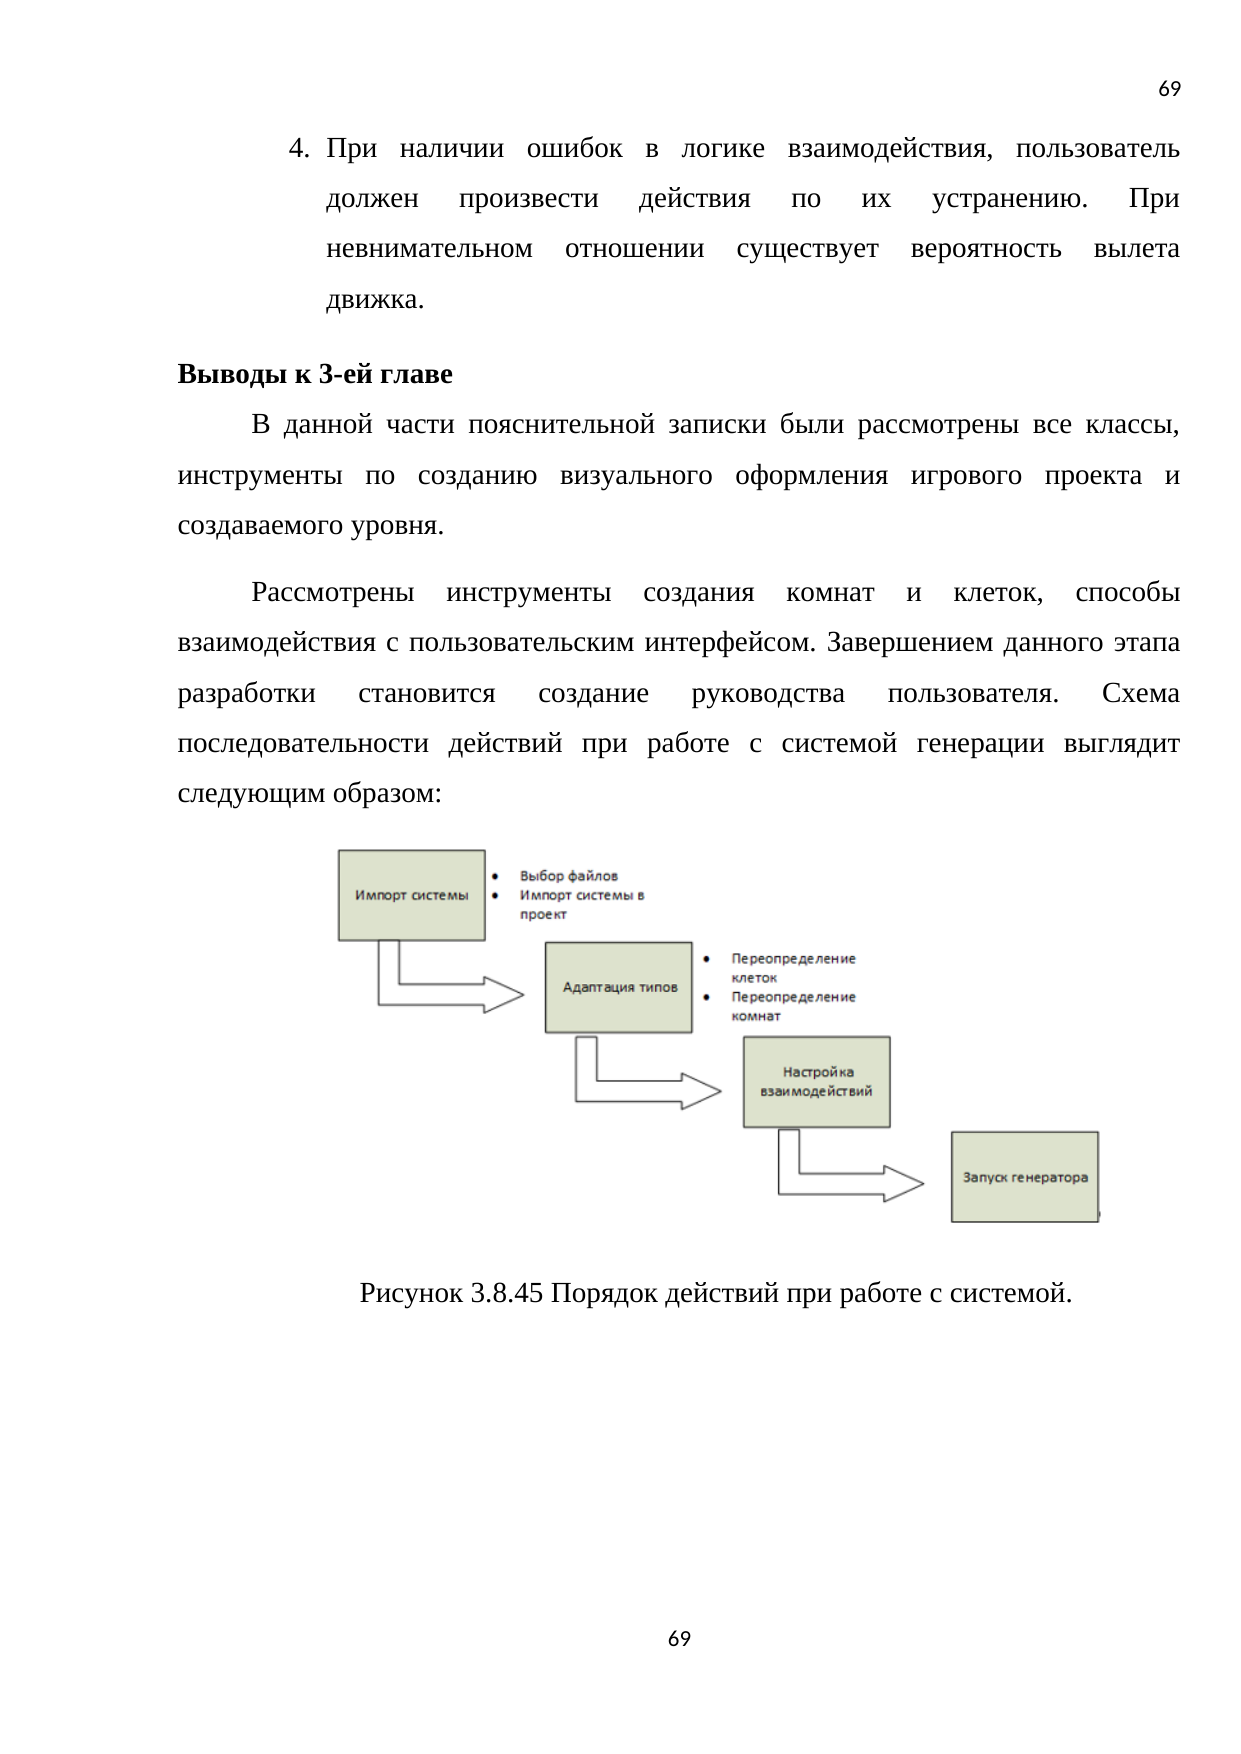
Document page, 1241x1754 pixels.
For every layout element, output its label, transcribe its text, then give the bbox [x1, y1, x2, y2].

picture [331, 842, 1101, 1242]
list При наличии ошибок в логике взаимодействия, пользователь должен произвести действия по их устранению. При невнимательном отношении существует вероятность вылета движка. [288, 130, 1181, 314]
text В данной части пояснительной записки были рассмотрены все классы, инструменты по созданию визуального оформления игрового проекта и создаваемого уровня. [177, 406, 1181, 541]
text Рассмотрены инструменты создания комнат и клеток, способы взаимодействия с пользовательским интерфейсом. Завершением данного этапа разработки становится создание руководства пользователя. Схема последовательности действий при работе с системой генерации выглядит следующим образом: [177, 574, 1181, 809]
subtitle Выводы к 3-ей главе [177, 356, 1181, 390]
